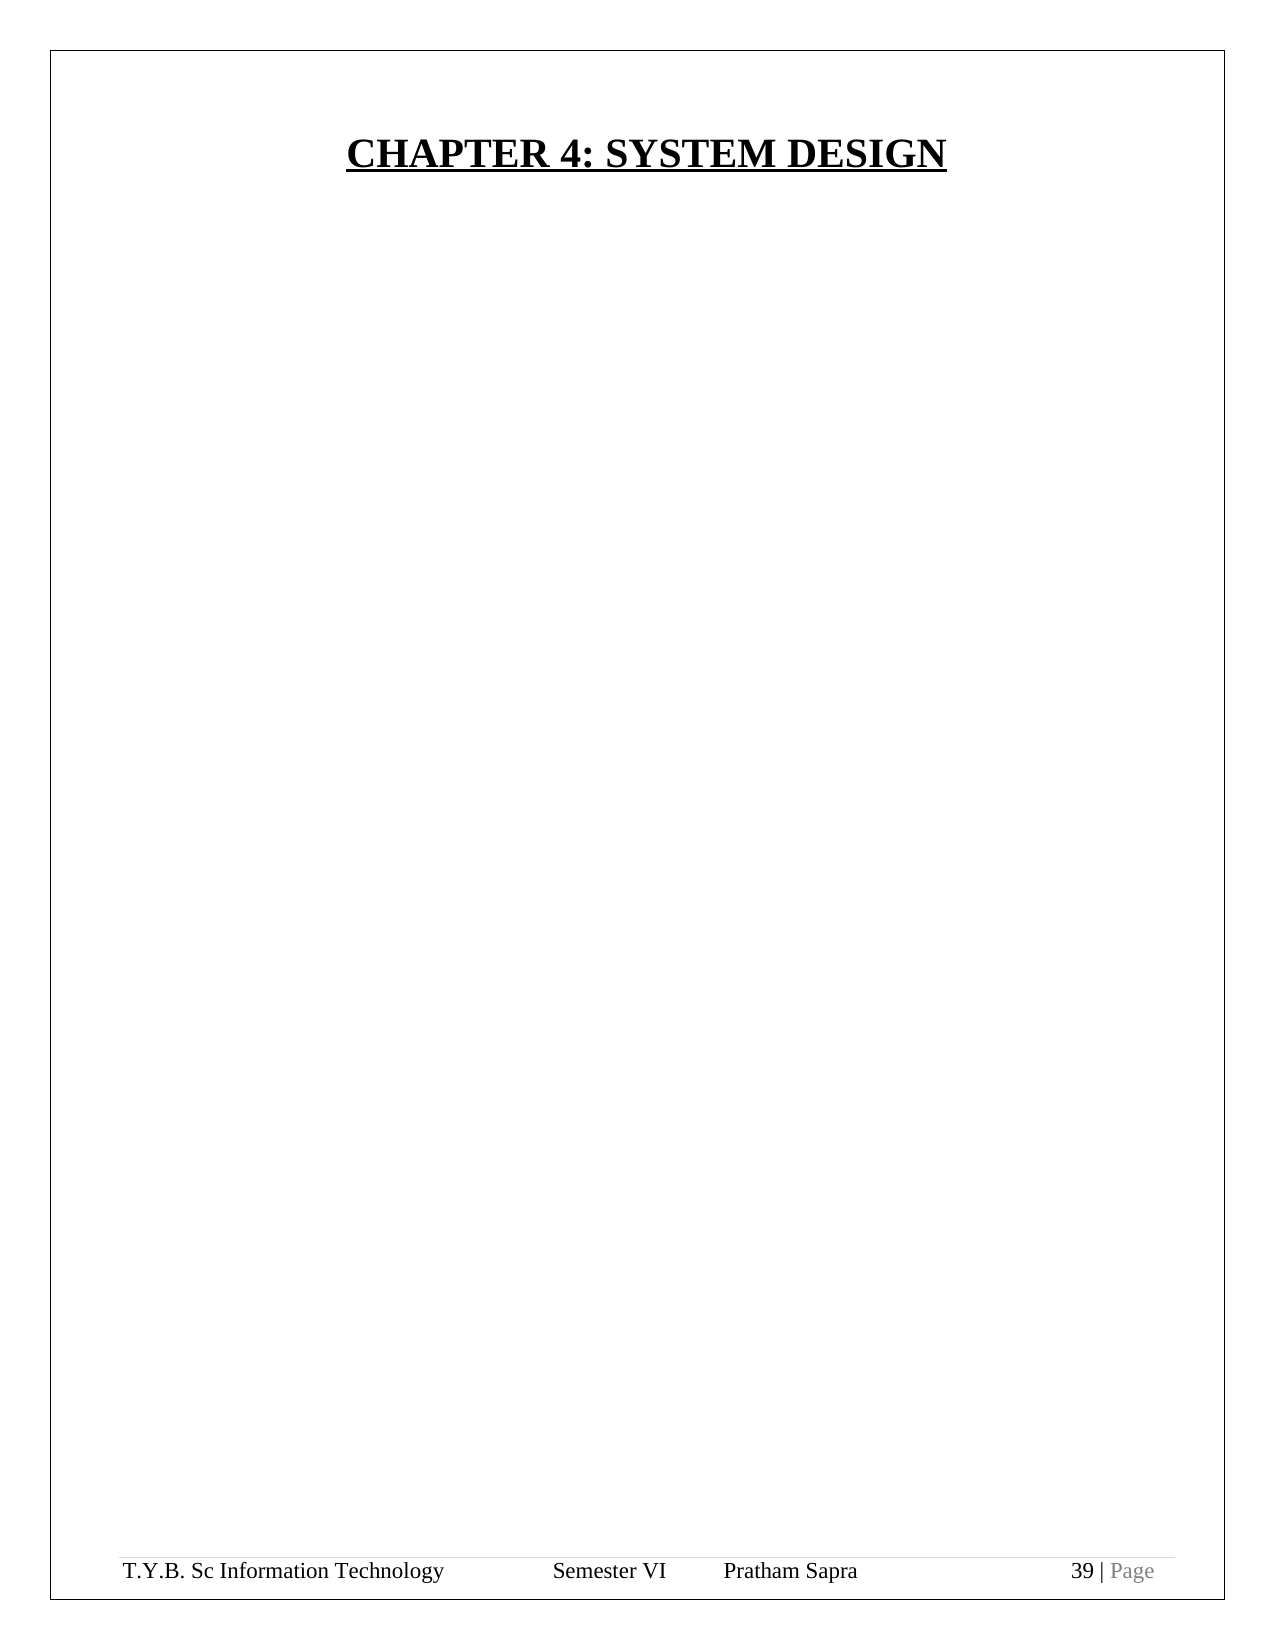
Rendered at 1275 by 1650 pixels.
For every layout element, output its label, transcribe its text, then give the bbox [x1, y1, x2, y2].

subtitle CHAPTER 4: SYSTEM DESIGN [122, 128, 1170, 176]
